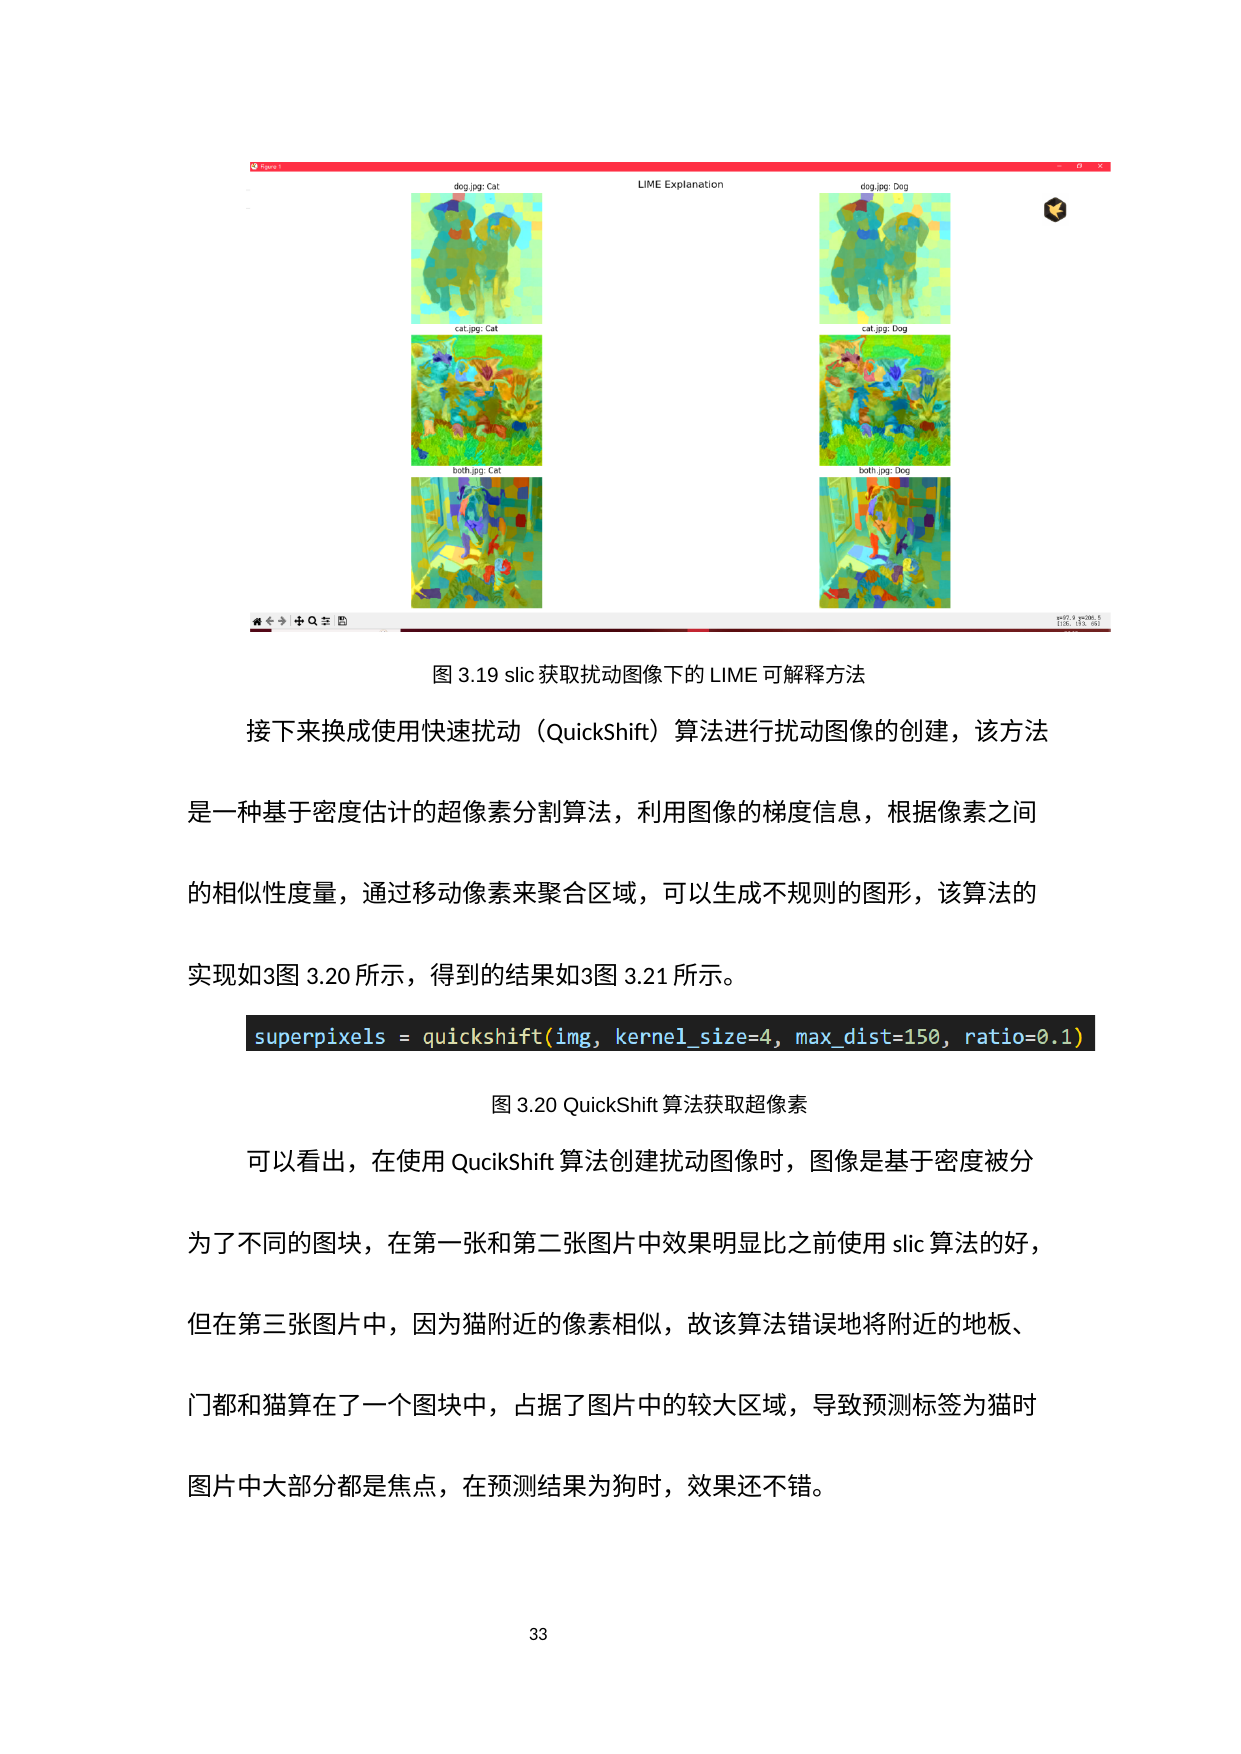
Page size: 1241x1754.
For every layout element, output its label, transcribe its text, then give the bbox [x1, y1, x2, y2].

picture [246, 162, 1111, 632]
picture [246, 1015, 1096, 1051]
text 可以看出，在使用QucikShift算法创建扰动图像时，图像是基于密度被分为了不同的图块，在第一张和第二张图片中效果明显比之前使用slic算法的好，但在第三张图片中，因为猫附近的像素相似，故该算法错误地将附近的地板、门都和猫算在了一个图块中，占据了图片中的较大区域，导致预测标签为猫时图片中大部分都是焦点，在预测结果为狗时，效果还不错。 [187, 1127, 1053, 1517]
